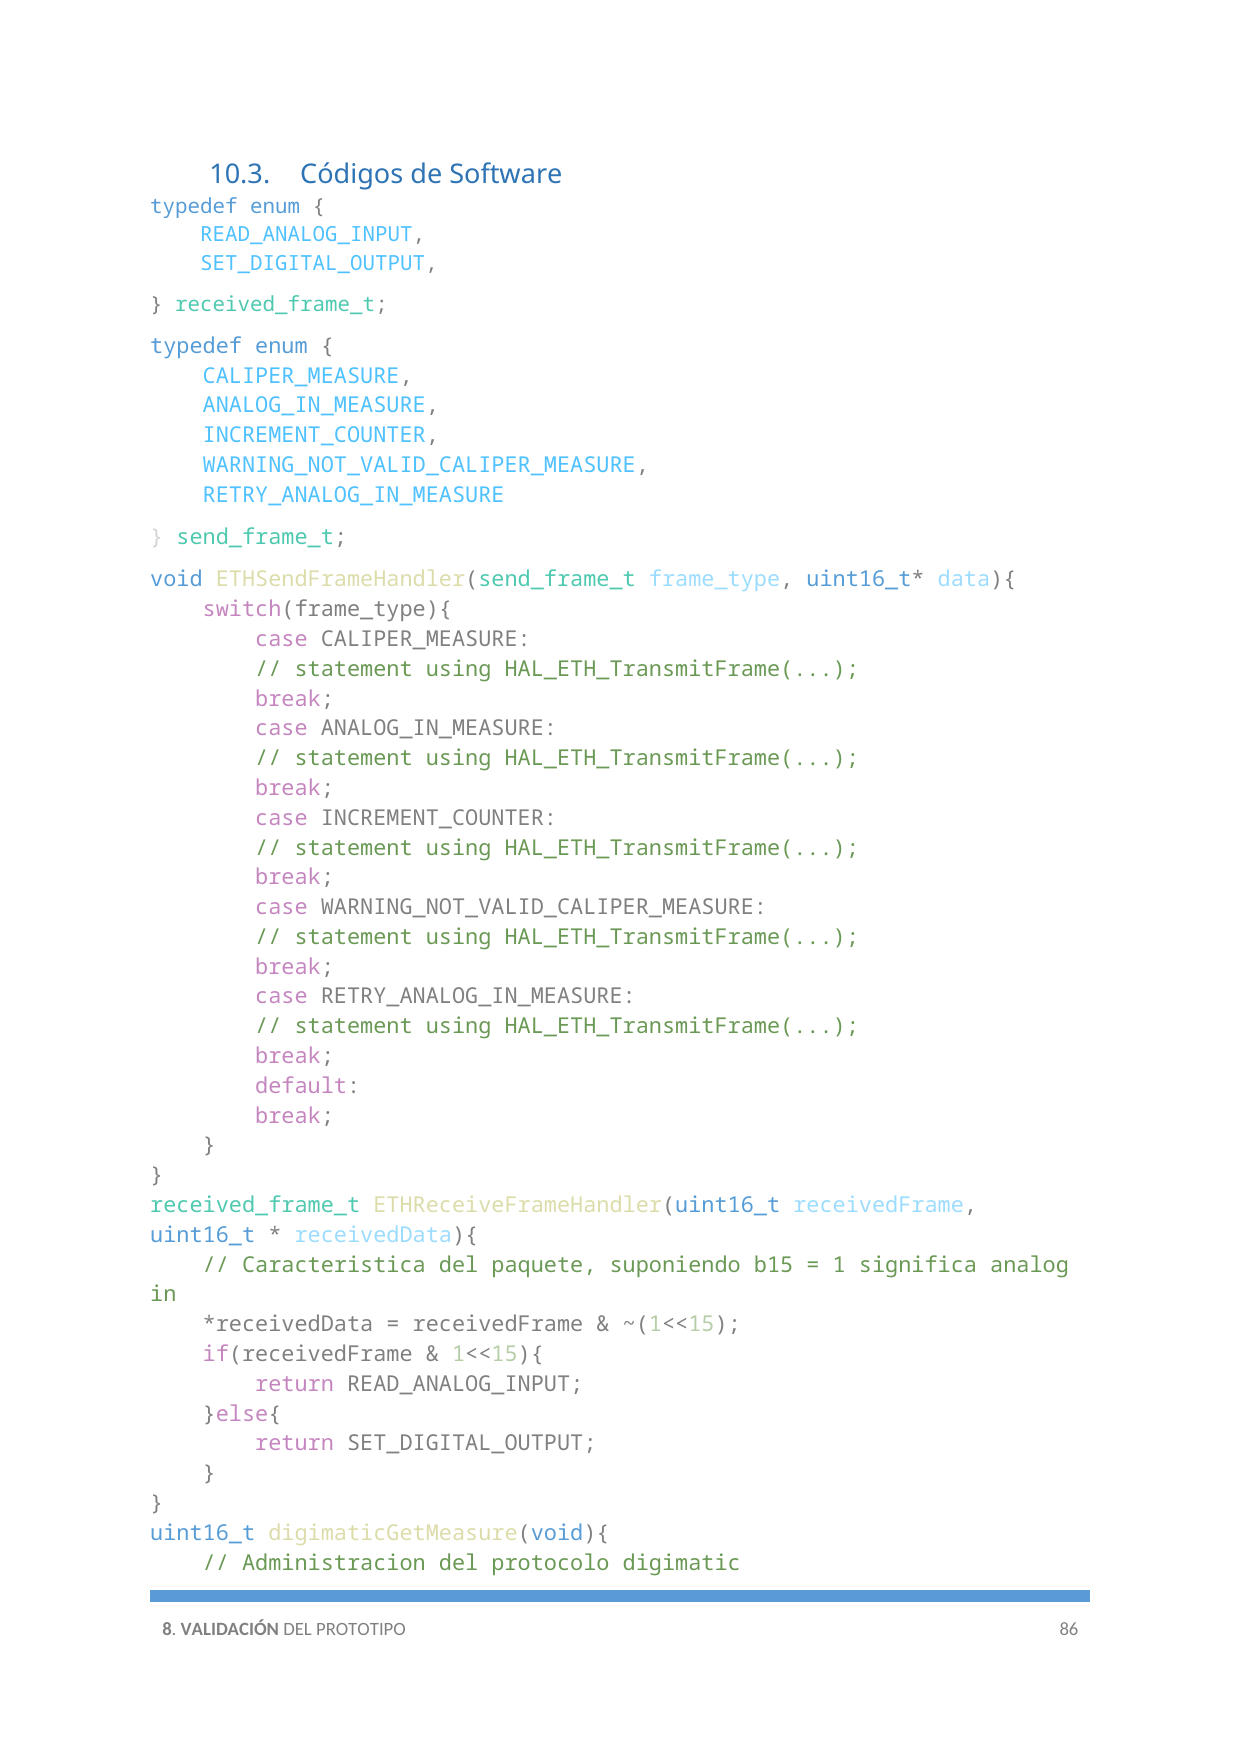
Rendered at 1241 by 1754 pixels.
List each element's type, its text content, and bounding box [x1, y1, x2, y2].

text case INCREMENT_COUNTER: [150, 802, 1090, 831]
text break; [150, 861, 1090, 891]
text ANALOG_IN_MEASURE, [150, 389, 1090, 419]
text // statement using HAL_ETH_TransmitFrame(...); [150, 831, 1090, 861]
text case RETRY_ANALOG_IN_MEASURE: [150, 980, 1090, 1010]
text // statement using HAL_ETH_TransmitFrame(...); [150, 742, 1090, 772]
text } [150, 1487, 1090, 1517]
text switch(frame_type){ [150, 593, 1090, 623]
text // Administracion del protocolo digimatic [150, 1546, 1090, 1576]
text CALIPER_MEASURE, [150, 359, 1090, 389]
text } [150, 1457, 1090, 1487]
text SET_DIGITAL_OUTPUT, [150, 248, 1090, 276]
text INCREMENT_COUNTER, [150, 419, 1090, 449]
text } received_frame_t; [150, 289, 1090, 317]
text WARNING_NOT_VALID_CALIPER_MEASURE, [150, 449, 1090, 479]
text return SET_DIGITAL_OUTPUT; [150, 1427, 1090, 1457]
text // Caracteristica del paquete, suponiendo b15 = 1 significa analog in [150, 1248, 1090, 1308]
text void ETHSendFrameHandler(send_frame_t frame_type, uint16_t* data){ [150, 563, 1090, 593]
text uint16_t digimaticGetMeasure(void){ [150, 1517, 1090, 1546]
text READ_ANALOG_INPUT, [150, 219, 1090, 248]
text default: [150, 1070, 1090, 1099]
text // statement using HAL_ETH_TransmitFrame(...); [150, 653, 1090, 682]
text } [150, 1129, 1090, 1159]
text if(receivedFrame & 1<<15){ [150, 1338, 1090, 1368]
text // statement using HAL_ETH_TransmitFrame(...); [150, 1010, 1090, 1040]
text typedef enum { [150, 191, 1090, 219]
text return READ_ANALOG_INPUT; [150, 1368, 1090, 1397]
text break; [150, 951, 1090, 980]
text case ANALOG_IN_MEASURE: [150, 712, 1090, 742]
subtitle Códigos de Software [209, 154, 1090, 191]
text case WARNING_NOT_VALID_CALIPER_MEASURE: [150, 891, 1090, 921]
text break; [150, 772, 1090, 802]
text } send_frame_t; [150, 521, 1090, 551]
text }else{ [150, 1397, 1090, 1427]
text typedef enum { [150, 330, 1090, 359]
text break; [150, 1099, 1090, 1129]
text case CALIPER_MEASURE: [150, 623, 1090, 653]
text break; [150, 1040, 1090, 1070]
text RETRY_ANALOG_IN_MEASURE [150, 479, 1090, 508]
text // statement using HAL_ETH_TransmitFrame(...); [150, 921, 1090, 951]
text } [150, 1159, 1090, 1189]
text *receivedData = receivedFrame & ~(1<<15); [150, 1308, 1090, 1338]
text break; [150, 682, 1090, 712]
text received_frame_t ETHReceiveFrameHandler(uint16_t receivedFrame, uint16_t * receivedData){ [150, 1189, 1090, 1248]
